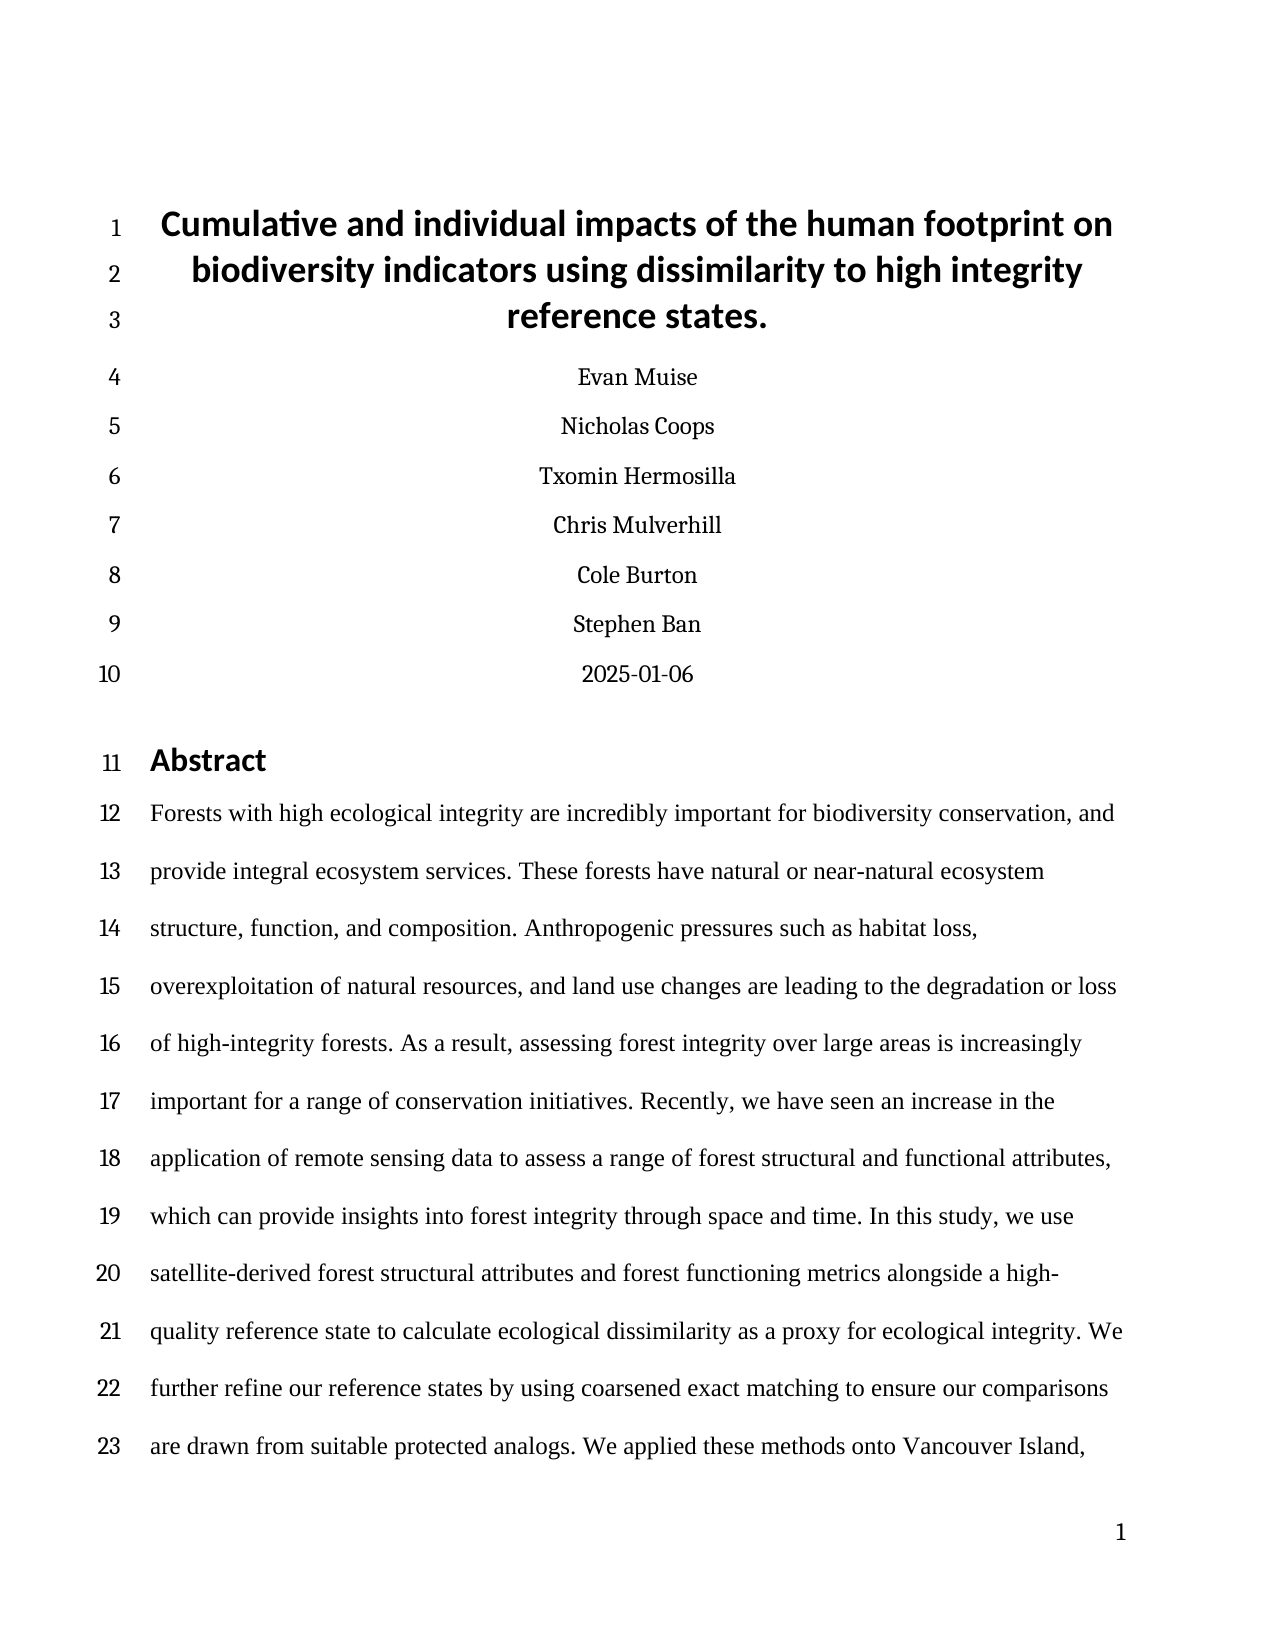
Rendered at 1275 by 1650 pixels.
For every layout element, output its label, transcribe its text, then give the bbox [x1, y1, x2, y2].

text Evan Muise [150, 362, 1125, 391]
subtitle Abstract [150, 739, 1125, 779]
text Txomin Hermosilla [150, 462, 1125, 490]
text Nicholas Coops [150, 412, 1125, 441]
text Chris Mulverhill [150, 511, 1125, 540]
text Cole Burton [150, 561, 1125, 589]
text 2025-01-06 [150, 660, 1125, 689]
text Stephen Ban [150, 610, 1125, 639]
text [150, 798, 1125, 1459]
title Cumulative and individual impacts of the human footprint on biodiversity indicators using dissimilarity to high integrity reference states. [150, 200, 1125, 337]
